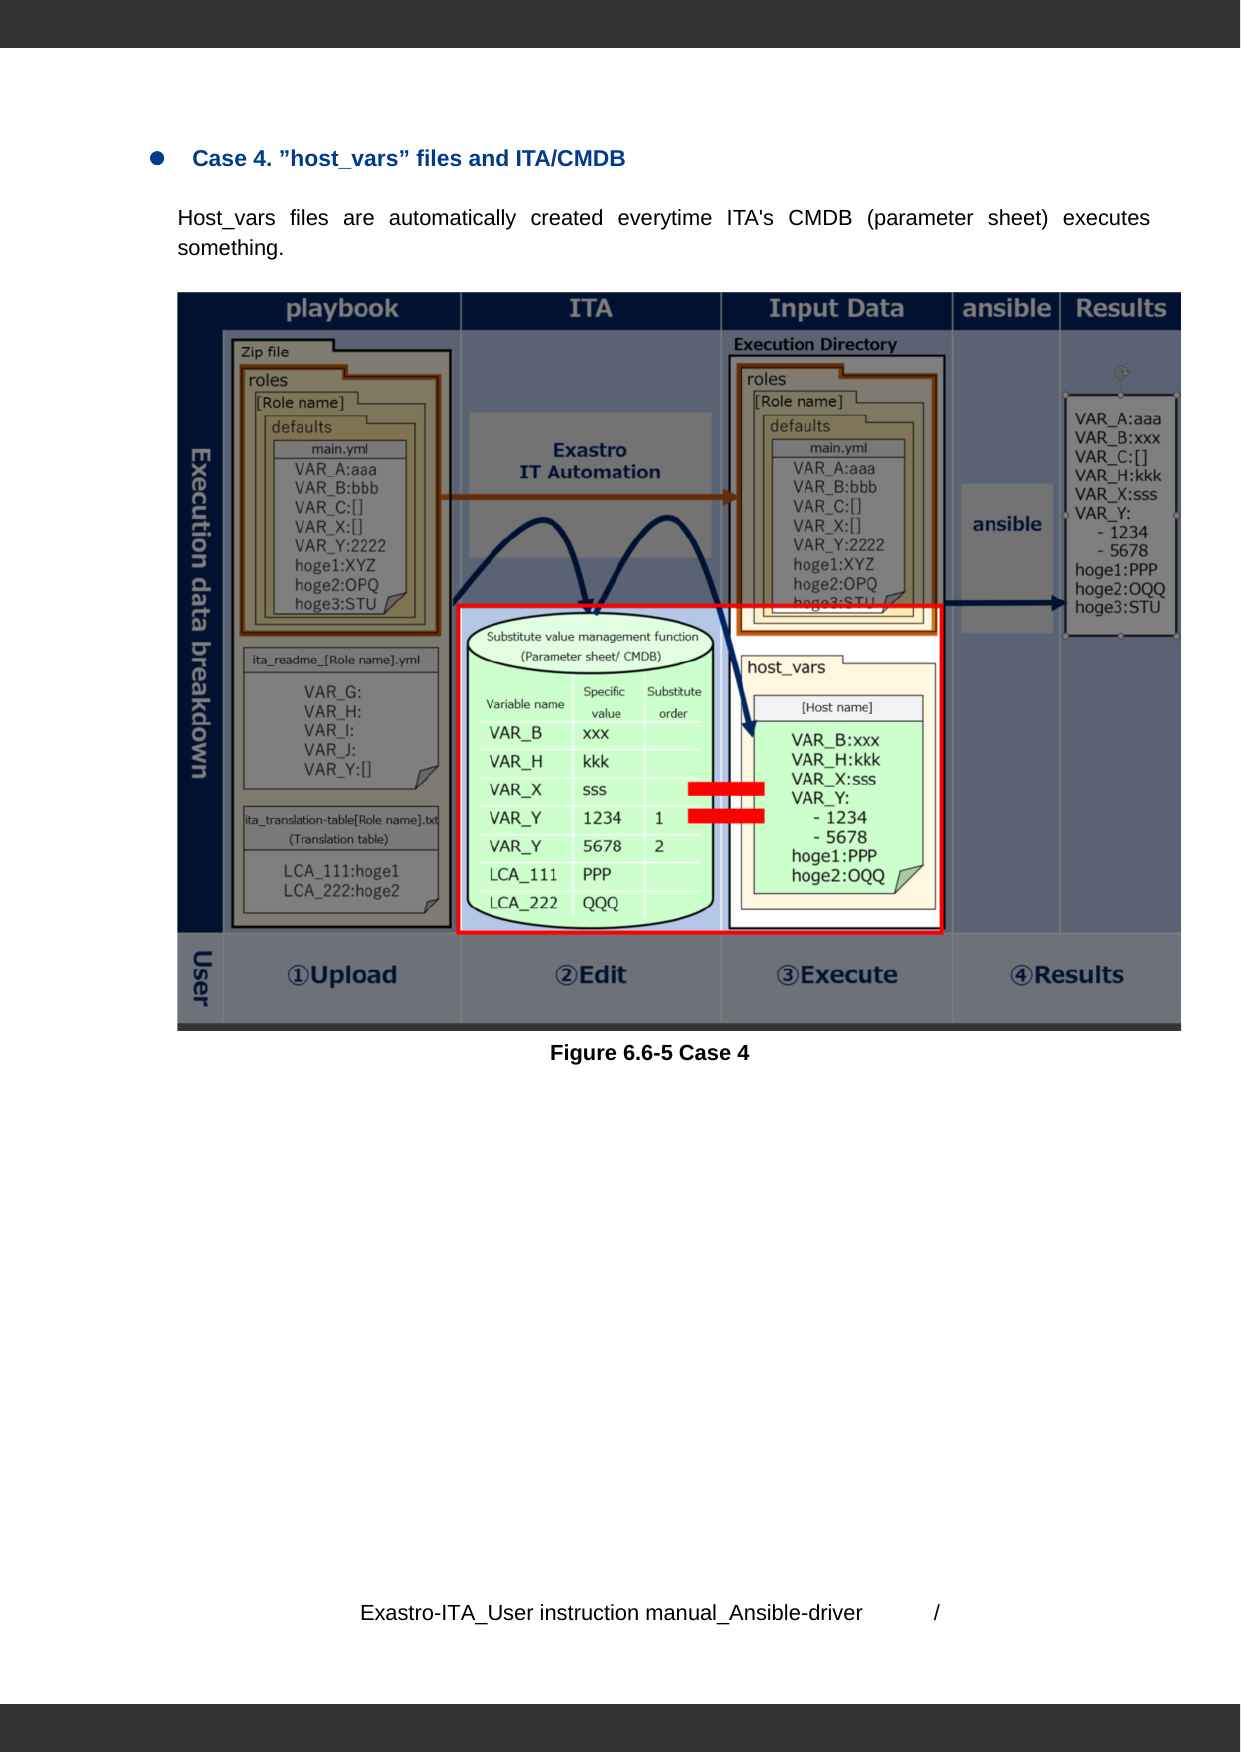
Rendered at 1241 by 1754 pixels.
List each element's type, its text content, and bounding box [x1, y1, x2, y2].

text Host_vars files are automatically created everytime ITA's CMDB (parameter sheet) executes something. [177, 203, 1152, 262]
picture [177, 292, 1182, 1031]
picture [0, 0, 1241, 48]
text Figure 6.6-5 Case 4 [148, 1037, 1152, 1067]
list Case 4. ”host_vars” files and ITA/CMDB [148, 143, 1152, 173]
picture [0, 1704, 1241, 1752]
